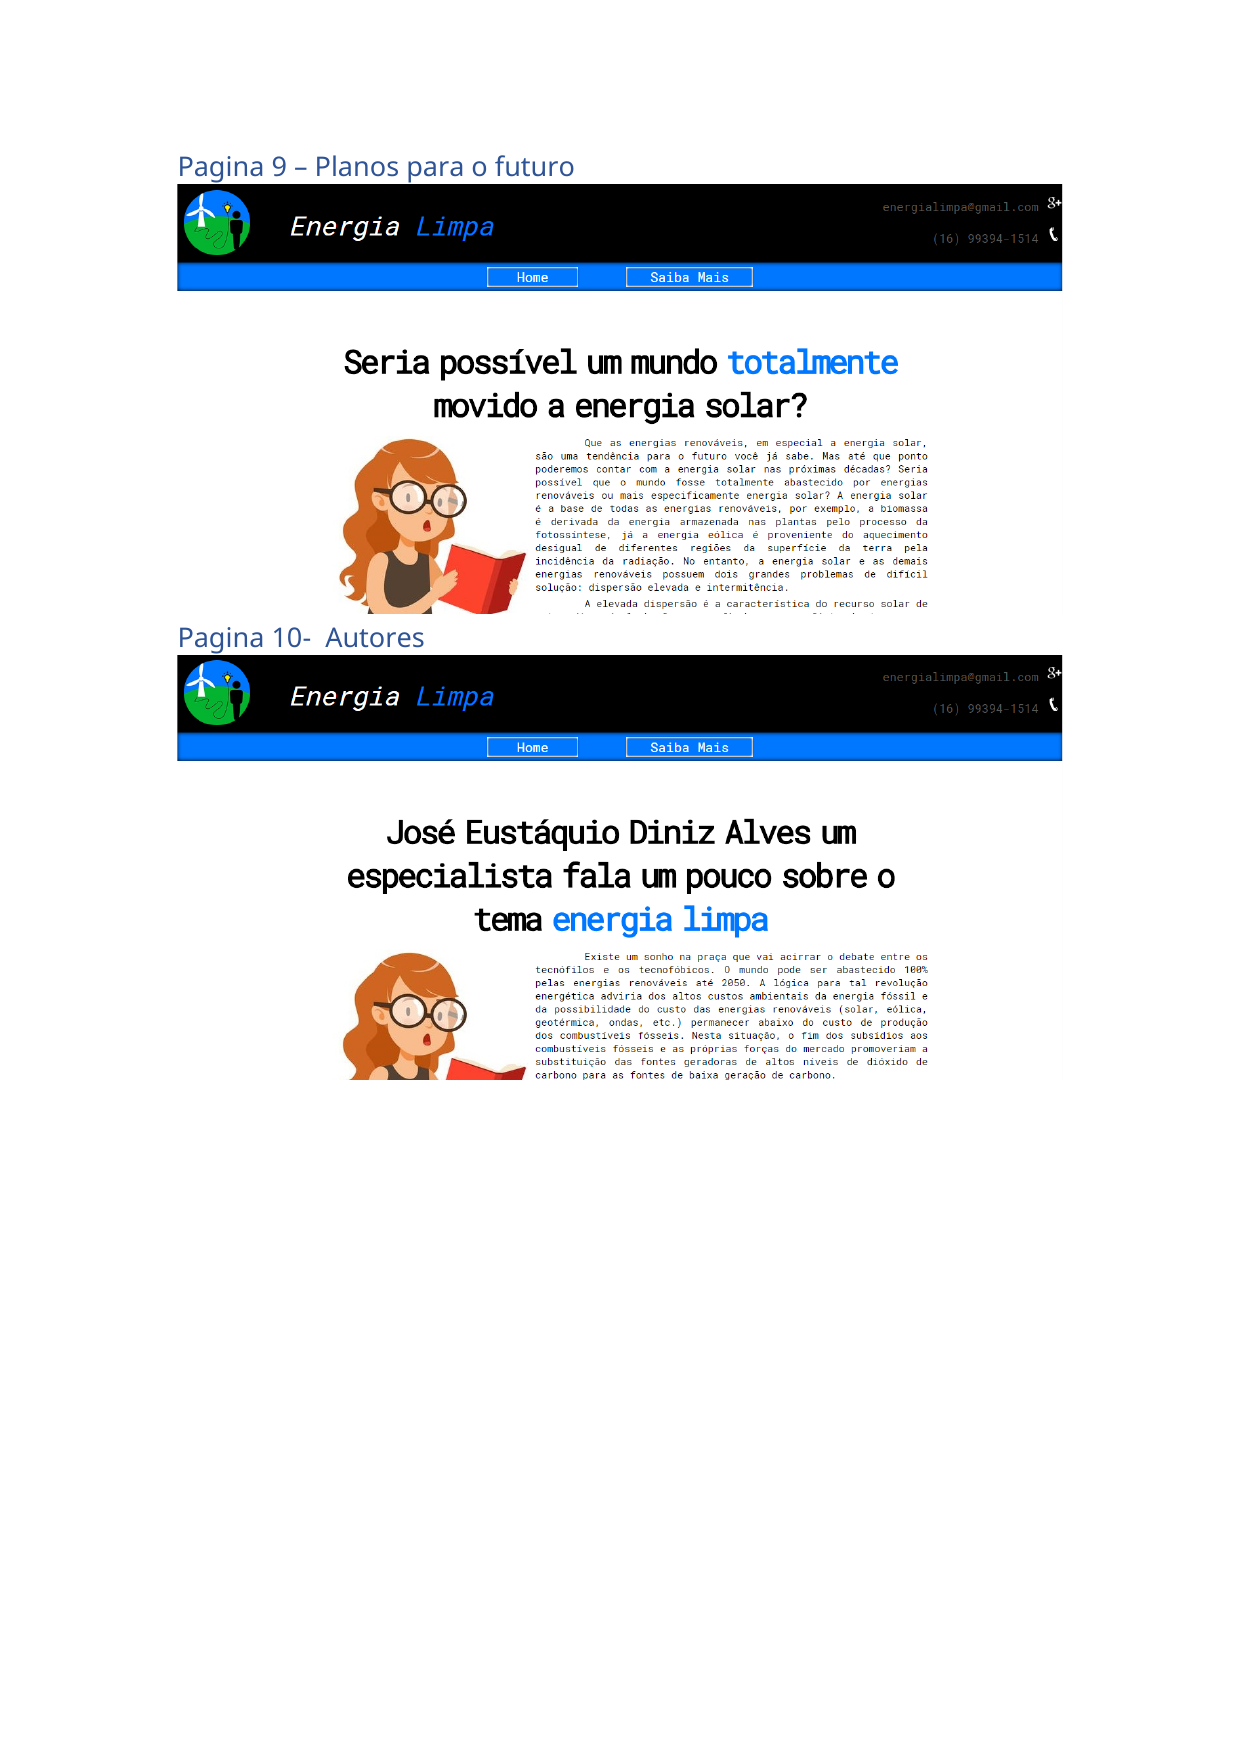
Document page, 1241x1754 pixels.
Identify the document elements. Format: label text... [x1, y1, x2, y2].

picture [177, 184, 1063, 614]
subtitle Pagina 10- Autores [177, 618, 1063, 655]
picture [177, 655, 1063, 1080]
subtitle Pagina 9 – Planos para o futuro [177, 148, 1063, 184]
